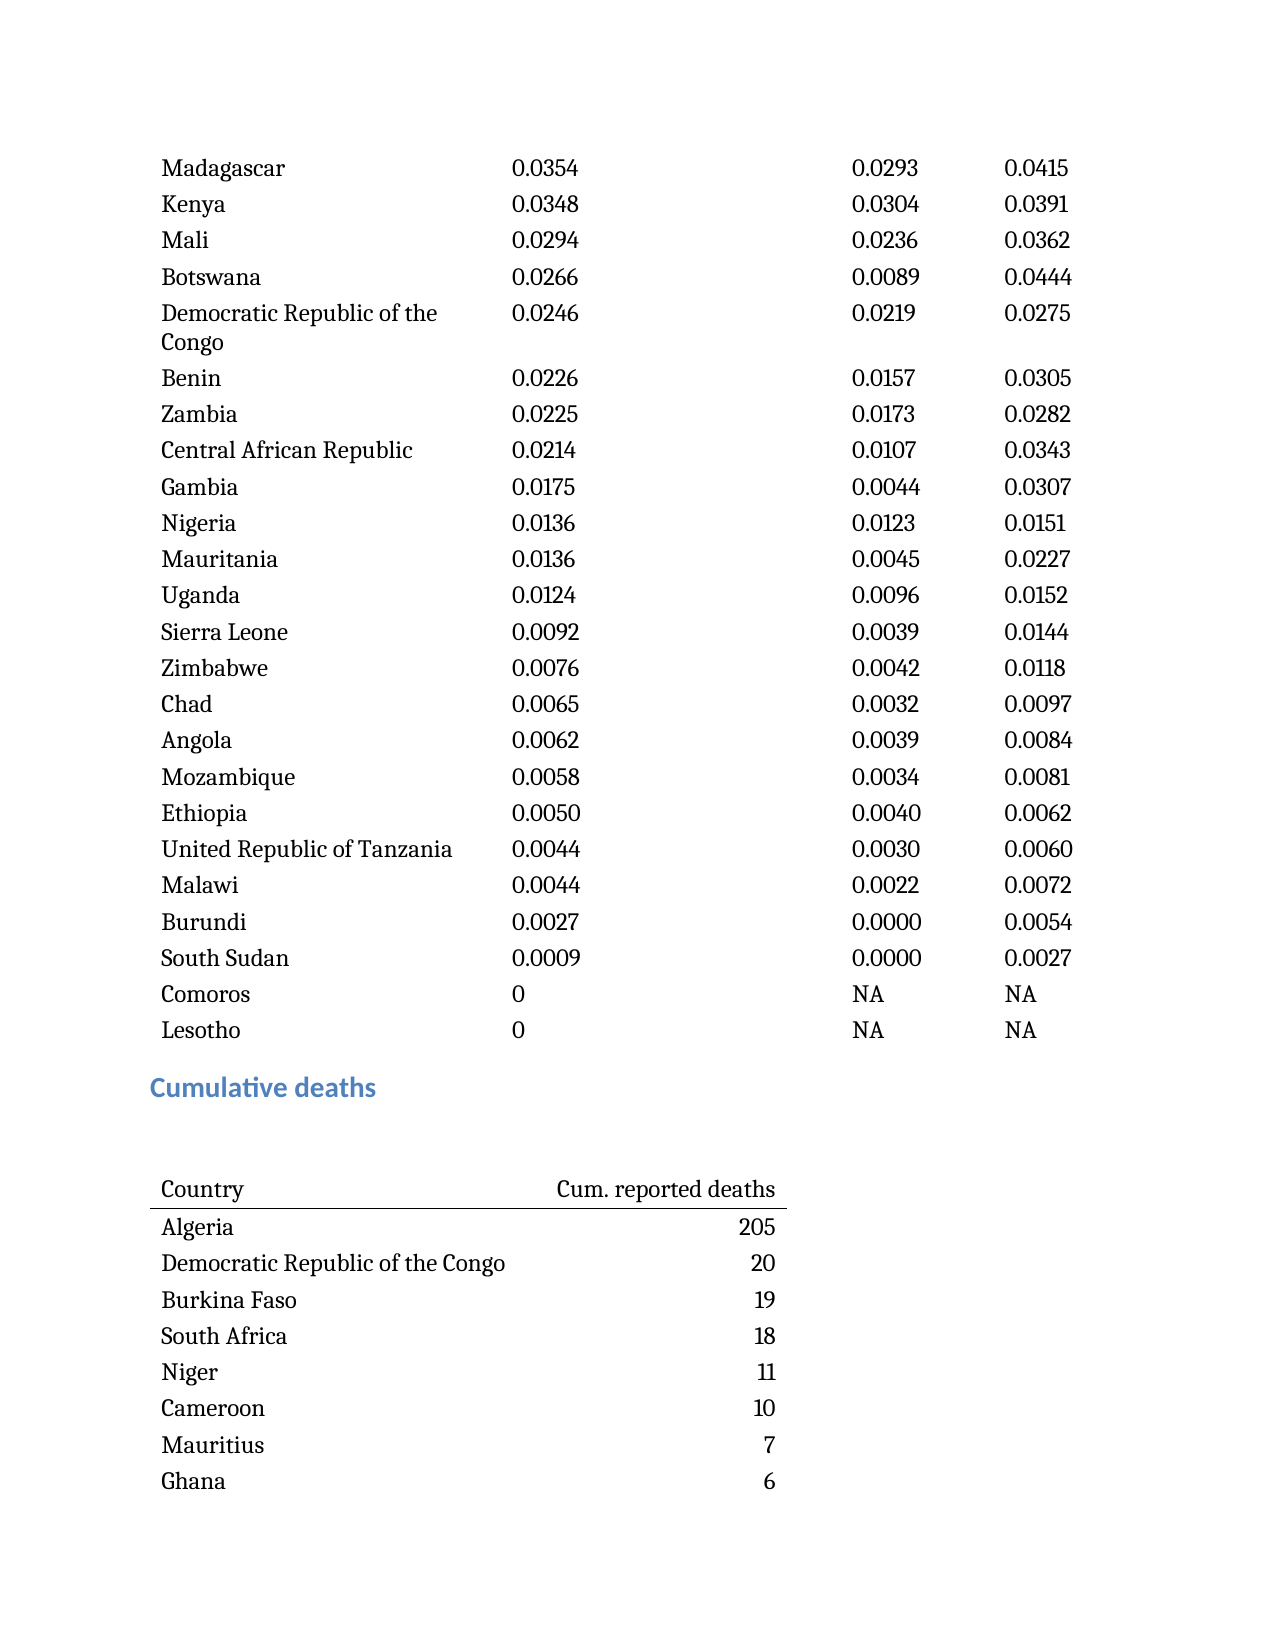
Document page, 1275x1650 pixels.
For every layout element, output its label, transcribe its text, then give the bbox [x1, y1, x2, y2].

table_cell NA [841, 976, 993, 1012]
table_cell 0.0045 [841, 541, 993, 577]
table_cell South Sudan [150, 940, 501, 976]
table_cell Chad [150, 686, 501, 722]
table_cell 0.0097 [993, 686, 1147, 722]
table_cell Madagascar [150, 150, 501, 186]
table_cell 0.0123 [841, 505, 993, 541]
table_cell 0.0236 [841, 223, 993, 259]
table_cell Kenya [150, 186, 501, 222]
table_cell NA [841, 1013, 993, 1049]
table_cell South Africa [150, 1318, 533, 1354]
table_cell 0.0118 [993, 650, 1147, 686]
table_cell Mozambique [150, 759, 501, 795]
table_cell NA [993, 976, 1147, 1012]
table_cell 0.0039 [841, 614, 993, 650]
table_header Country [150, 1171, 533, 1208]
table_cell 0.0050 [501, 795, 841, 831]
table_cell Botswana [150, 259, 501, 295]
table_cell 0.0136 [501, 505, 841, 541]
table_cell 0.0246 [501, 295, 841, 360]
table_cell Burkina Faso [150, 1282, 533, 1318]
table_cell 0.0034 [841, 759, 993, 795]
table_cell Nigeria [150, 505, 501, 541]
table_cell 0.0044 [501, 868, 841, 904]
table_cell 0.0032 [841, 686, 993, 722]
table_cell 0 [501, 976, 841, 1012]
table_cell 0.0266 [501, 259, 841, 295]
table_cell 0.0096 [841, 578, 993, 614]
table_cell 0.0000 [841, 940, 993, 976]
table_cell 0.0065 [501, 686, 841, 722]
table_cell Ethiopia [150, 795, 501, 831]
table_cell 0.0040 [841, 795, 993, 831]
table_cell 205 [534, 1209, 787, 1246]
table_cell 0.0144 [993, 614, 1147, 650]
table_cell 0.0348 [501, 186, 841, 222]
table_cell Democratic Republic of the Congo [150, 295, 501, 360]
table_cell 0.0157 [841, 360, 993, 396]
table_cell 0.0152 [993, 578, 1147, 614]
table_cell 0.0173 [841, 396, 993, 432]
table_cell 0.0275 [993, 295, 1147, 360]
table_header Cum. reported deaths [534, 1171, 787, 1208]
table_cell Benin [150, 360, 501, 396]
table_cell 0.0058 [501, 759, 841, 795]
table_cell 0.0062 [993, 795, 1147, 831]
table_cell 0.0136 [501, 541, 841, 577]
table_cell Malawi [150, 868, 501, 904]
table_cell 0.0039 [841, 723, 993, 759]
table_cell 0.0151 [993, 505, 1147, 541]
table_cell 0.0343 [993, 433, 1147, 469]
table_cell Democratic Republic of the Congo [150, 1246, 533, 1282]
table_cell Burundi [150, 904, 501, 940]
table_cell Mauritius [150, 1427, 533, 1463]
table_cell 0.0022 [841, 868, 993, 904]
table_cell 0.0219 [841, 295, 993, 360]
table_cell 0.0214 [501, 433, 841, 469]
table_cell 0.0081 [993, 759, 1147, 795]
table_cell Angola [150, 723, 501, 759]
table_cell 0.0009 [501, 940, 841, 976]
table_cell 0.0175 [501, 469, 841, 505]
table_cell 0.0307 [993, 469, 1147, 505]
table_cell 0.0226 [501, 360, 841, 396]
table_cell 0.0060 [993, 831, 1147, 867]
table_cell 10 [534, 1391, 787, 1427]
table_cell NA [993, 1013, 1147, 1049]
table_cell Central African Republic [150, 433, 501, 469]
table_cell 0.0044 [841, 469, 993, 505]
table_cell 0.0044 [501, 831, 841, 867]
table_cell Zimbabwe [150, 650, 501, 686]
table_cell Comoros [150, 976, 501, 1012]
table_cell Uganda [150, 578, 501, 614]
table_cell Algeria [150, 1209, 533, 1246]
table_cell 0.0304 [841, 186, 993, 222]
table_cell 0.0089 [841, 259, 993, 295]
table_cell 0.0062 [501, 723, 841, 759]
table_cell 0 [501, 1013, 841, 1049]
table_cell Mauritania [150, 541, 501, 577]
table_cell 0.0092 [501, 614, 841, 650]
table_cell 0.0444 [993, 259, 1147, 295]
table_cell 0.0124 [501, 578, 841, 614]
table_cell 19 [534, 1282, 787, 1318]
table_cell 0.0293 [841, 150, 993, 186]
table_cell 0.0027 [993, 940, 1147, 976]
table_cell 6 [534, 1463, 787, 1499]
table_cell Sierra Leone [150, 614, 501, 650]
table_cell 0.0391 [993, 186, 1147, 222]
table_cell 18 [534, 1318, 787, 1354]
table_cell 0.0030 [841, 831, 993, 867]
table_cell Gambia [150, 469, 501, 505]
table_cell United Republic of Tanzania [150, 831, 501, 867]
table_cell 0.0107 [841, 433, 993, 469]
table_cell 0.0415 [993, 150, 1147, 186]
table_cell 0.0354 [501, 150, 841, 186]
table_cell 0.0076 [501, 650, 841, 686]
table_cell 0.0072 [993, 868, 1147, 904]
table_cell 11 [534, 1354, 787, 1391]
table_cell 0.0042 [841, 650, 993, 686]
table_cell 0.0305 [993, 360, 1147, 396]
table_cell Ghana [150, 1463, 533, 1499]
table_cell 0.0000 [841, 904, 993, 940]
table_cell Niger [150, 1354, 533, 1391]
table_cell Lesotho [150, 1013, 501, 1049]
table_cell 0.0294 [501, 223, 841, 259]
table_cell 0.0054 [993, 904, 1147, 940]
table_cell 0.0282 [993, 396, 1147, 432]
subtitle Cumulative deaths [150, 1069, 1125, 1105]
table_cell 20 [534, 1246, 787, 1282]
table_cell Cameroon [150, 1391, 533, 1427]
table_cell 7 [534, 1427, 787, 1463]
table_cell Zambia [150, 396, 501, 432]
table_cell 0.0227 [993, 541, 1147, 577]
table_cell 0.0084 [993, 723, 1147, 759]
table_cell Mali [150, 223, 501, 259]
table_cell 0.0362 [993, 223, 1147, 259]
table_cell 0.0027 [501, 904, 841, 940]
table_cell 0.0225 [501, 396, 841, 432]
